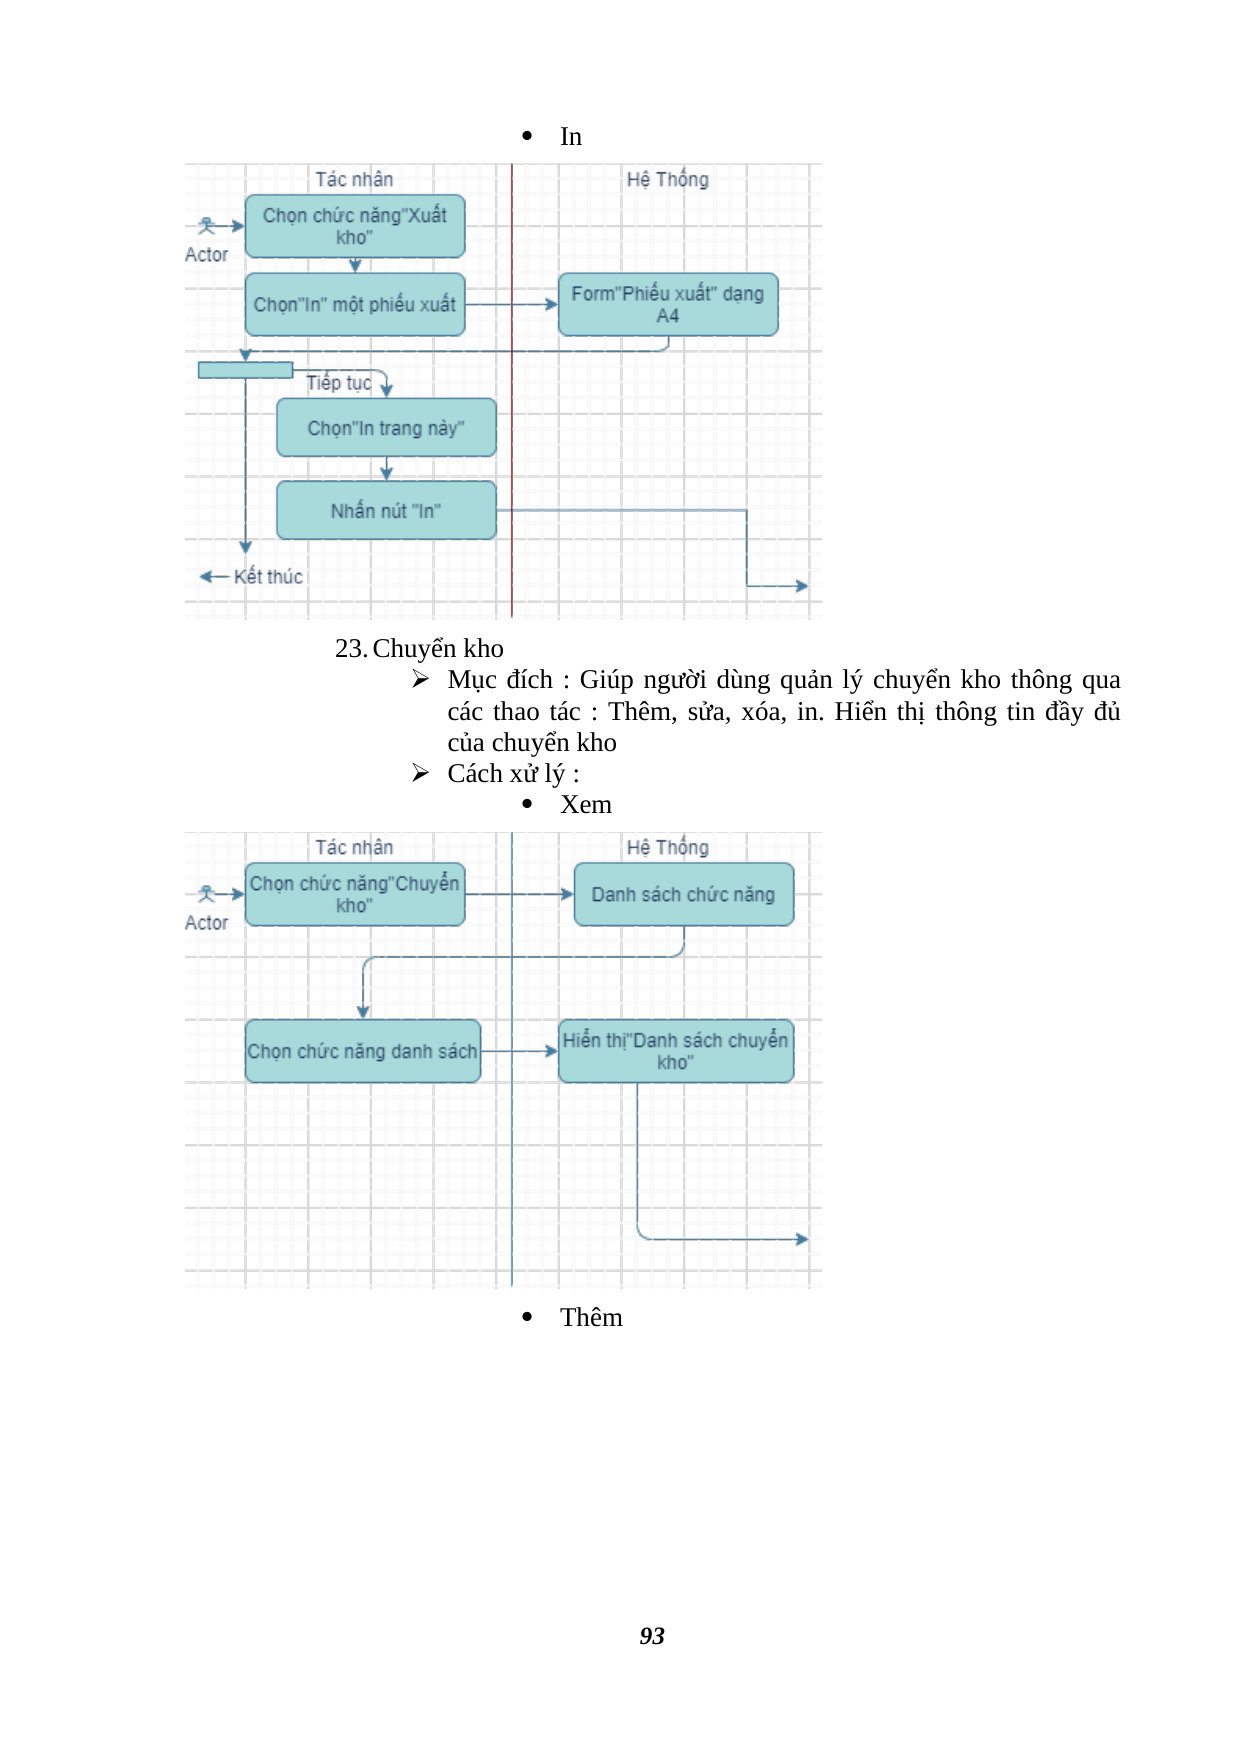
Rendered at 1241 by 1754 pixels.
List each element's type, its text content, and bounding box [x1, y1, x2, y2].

list In [522, 120, 1122, 151]
list Xem [522, 788, 1122, 819]
list Mục đích : Giúp người dùng quản lý chuyển kho thông qua các thao tác : Thêm, sửa, xóa, in. Hiển thị thông tin đầy đủ của chuyển kho [410, 663, 1122, 757]
list Cách xử lý : [410, 757, 1122, 788]
list Chuyển kho [335, 632, 1122, 663]
picture [184, 163, 823, 620]
picture [184, 832, 823, 1289]
list Thêm [522, 1301, 1122, 1332]
